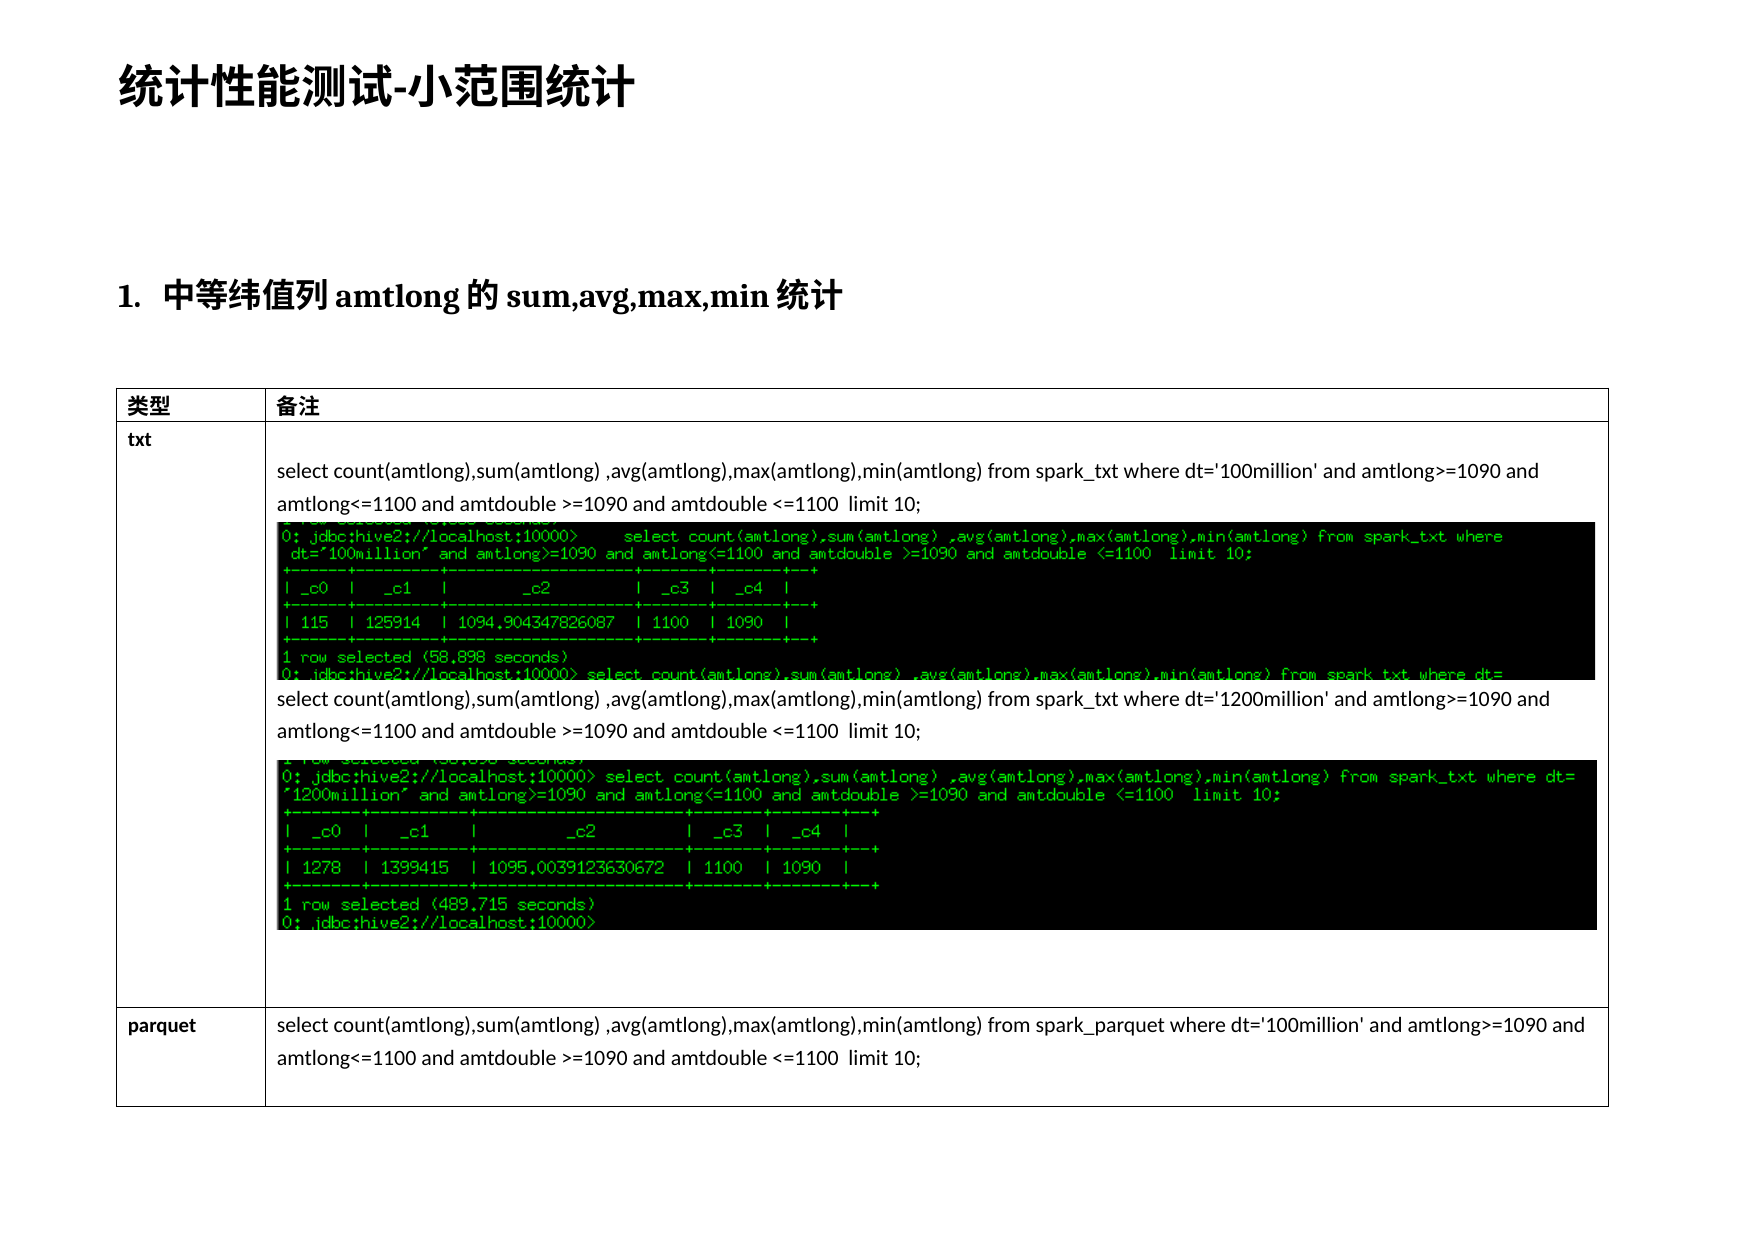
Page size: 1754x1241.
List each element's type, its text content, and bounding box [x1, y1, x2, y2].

subtitle 中等纬值列amtlong的sum,avg,max,min统计 [118, 261, 1695, 326]
table_cell txt [117, 422, 265, 1007]
picture [276, 522, 1596, 680]
table_header 类型 [117, 389, 265, 421]
table_cell parquet [117, 1008, 265, 1106]
picture [276, 760, 1597, 930]
subtitle 统计性能测试-小范围统计 [118, 35, 1695, 133]
table_cell select count(amtlong),sum(amtlong) ,avg(amtlong),max(amtlong),min(amtlong) from spark_txt where dt='100million' and amtlong>=1090 and amtlong<=1100 and amtdouble >=1090 and amtdouble <=1100 limit 10; select count(amtlong),sum(amtlong) ,avg(amtlong),max(amtlong),min(amtlong) from spark_txt where dt='1200million' and amtlong>=1090 and amtlong<=1100 and amtdouble >=1090 and amtdouble <=1100 limit 10; [266, 422, 1608, 1007]
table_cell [266, 1008, 1608, 1106]
table_header 备注 [266, 389, 1608, 421]
